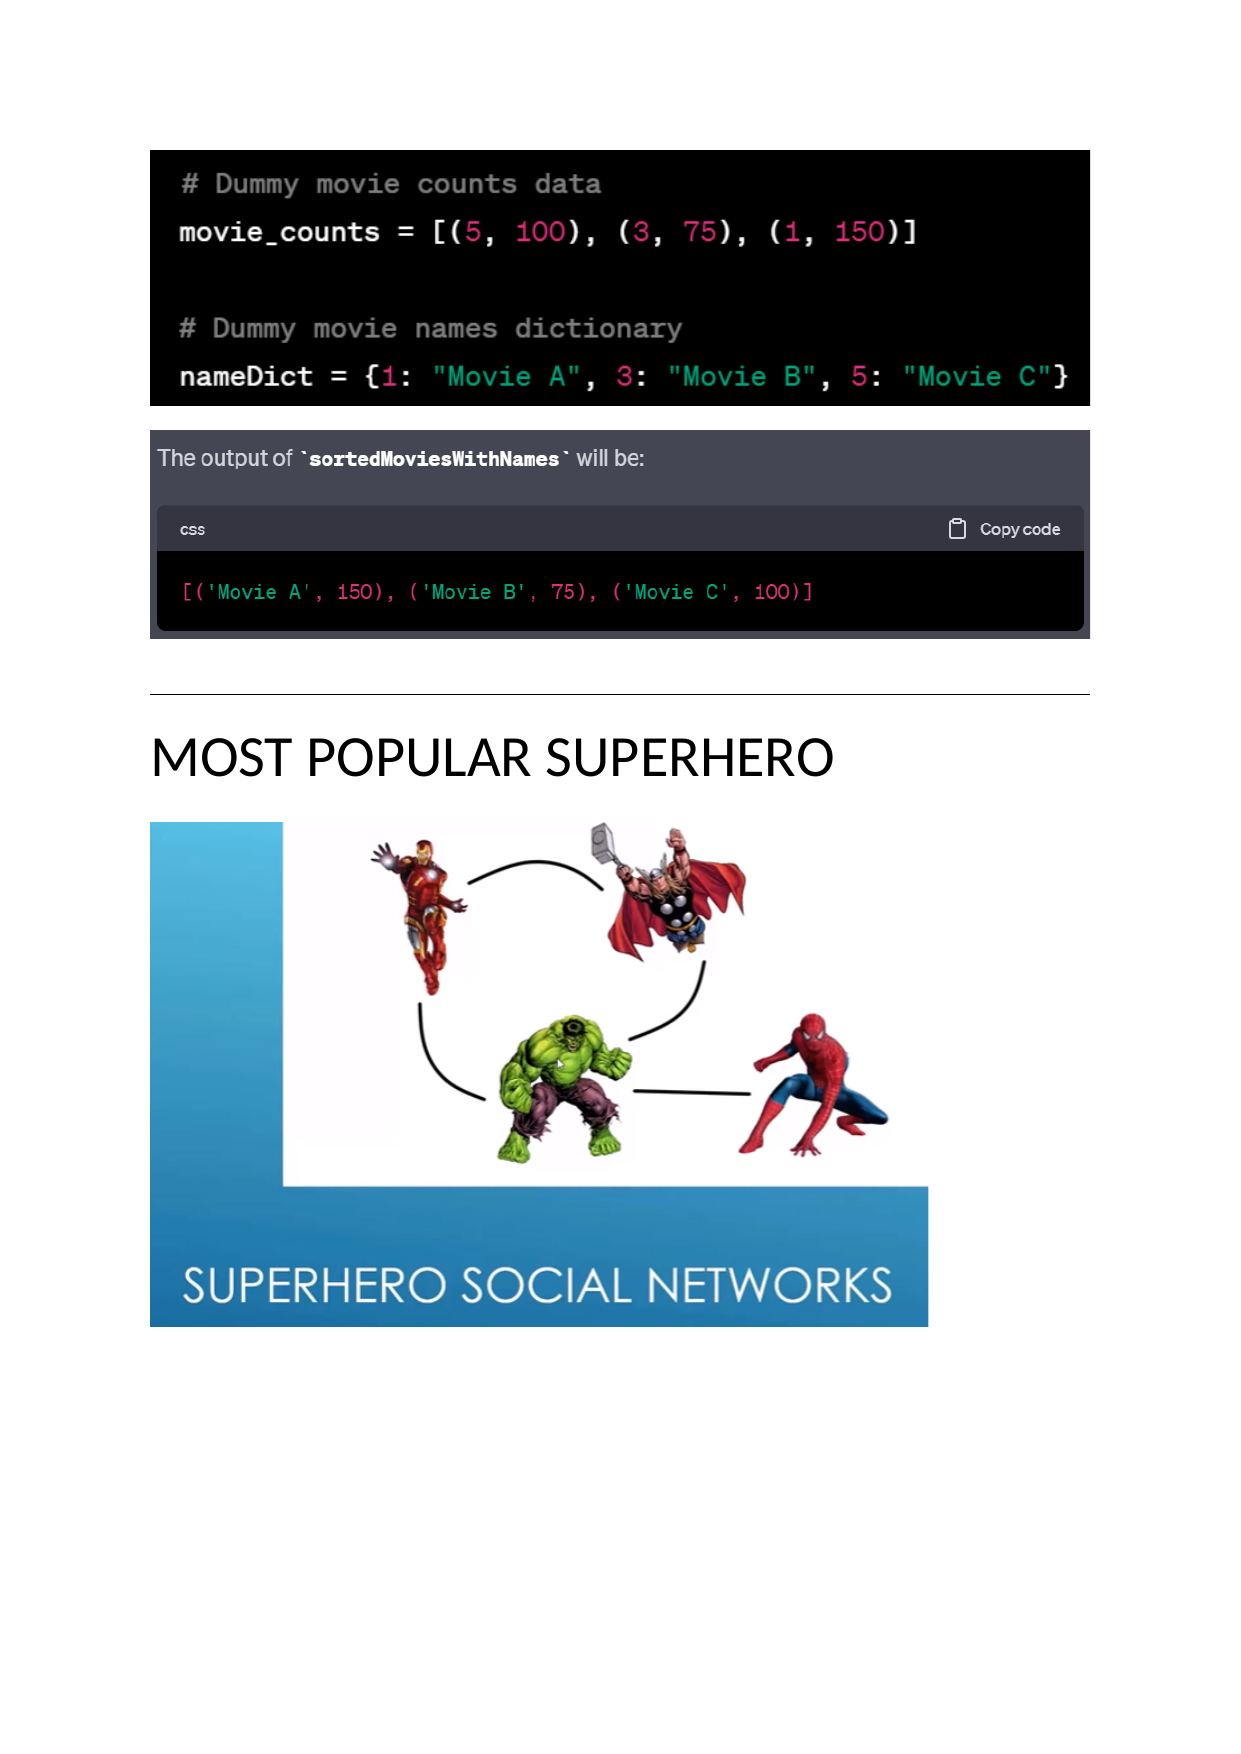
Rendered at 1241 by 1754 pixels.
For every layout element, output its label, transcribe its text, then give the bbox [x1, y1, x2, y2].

picture [150, 150, 1091, 406]
text MOST POPULAR SUPERHERO [150, 720, 1090, 791]
picture [150, 822, 929, 1327]
picture [150, 430, 1091, 639]
